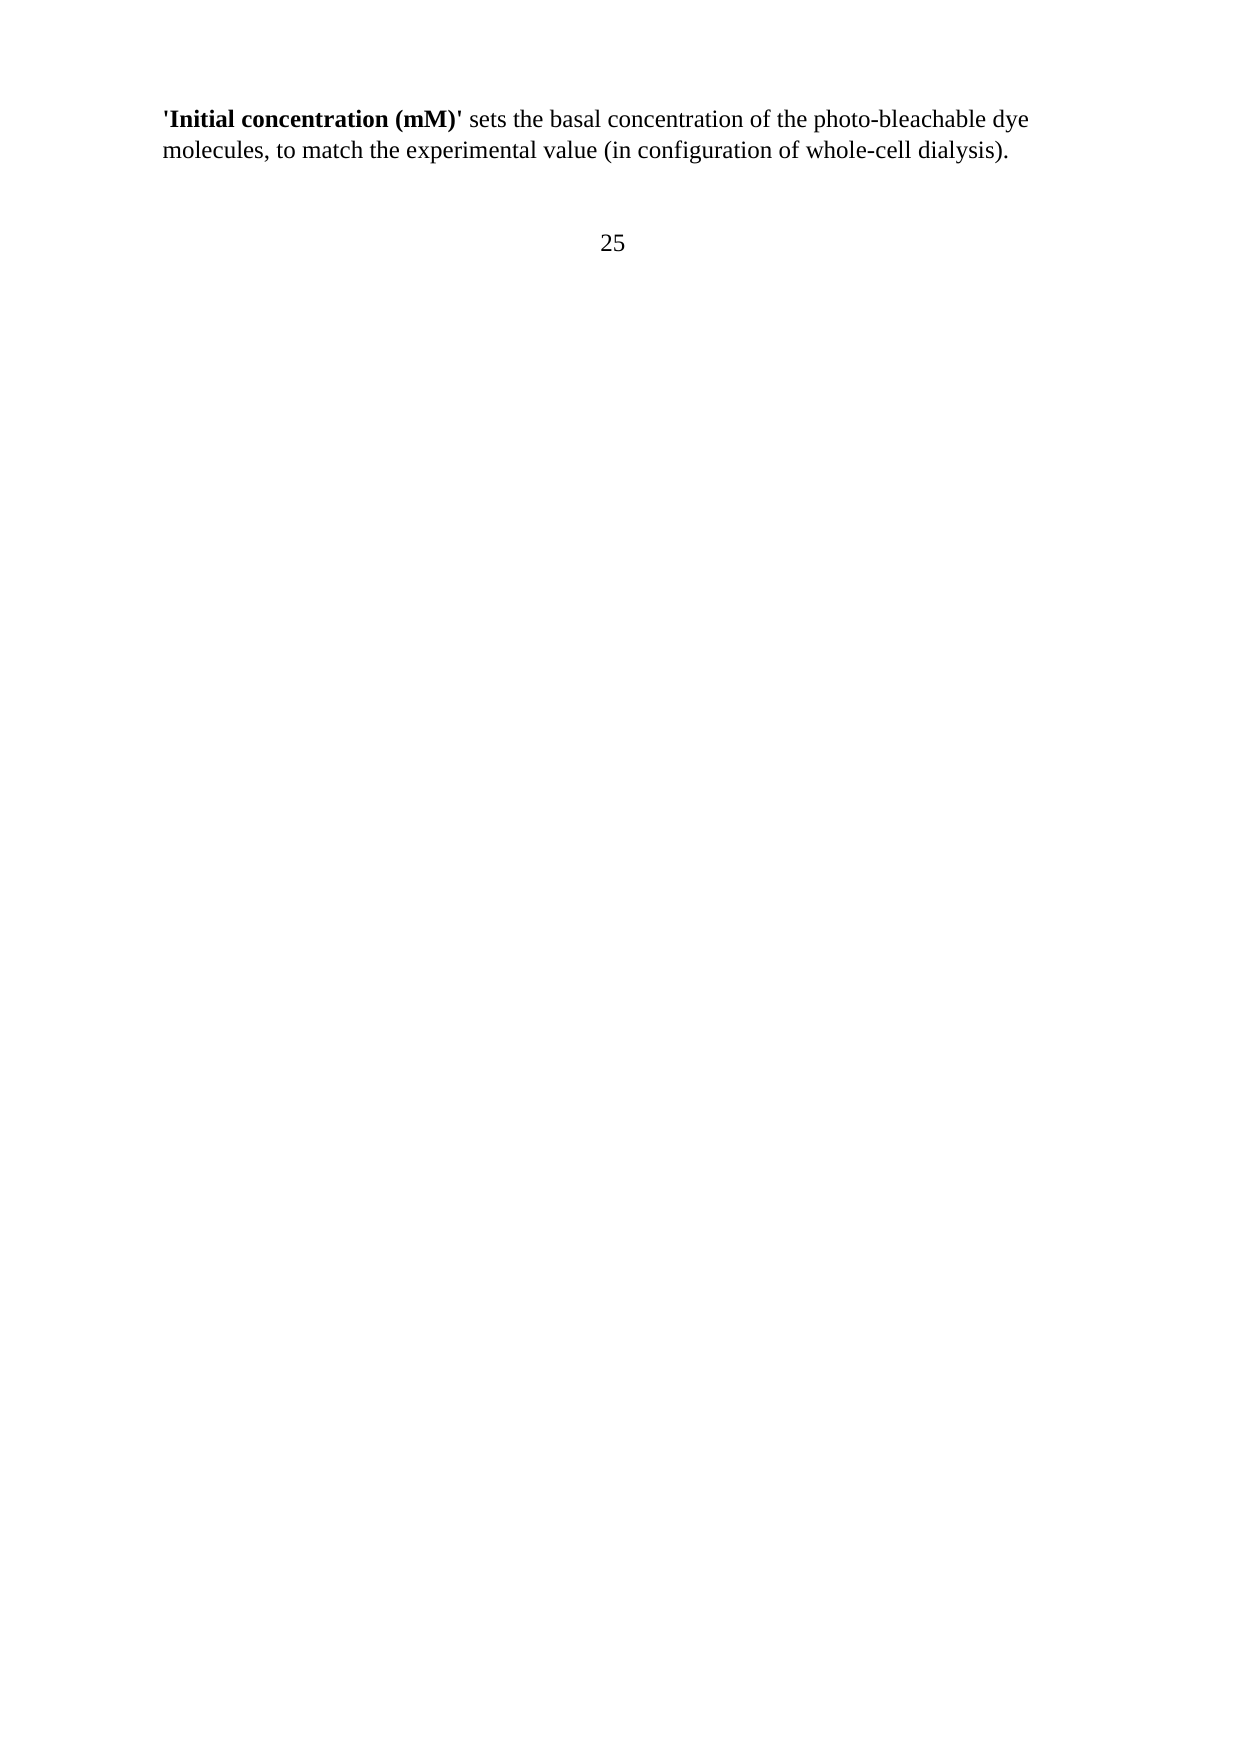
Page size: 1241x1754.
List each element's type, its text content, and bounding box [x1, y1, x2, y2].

text 'Initial concentration (mM)' sets the basal concentration of the photo-bleachable dye molecules, to match the experimental value (in configuration of whole-cell dialysis). [162, 104, 1033, 163]
text 25 [600, 228, 1154, 257]
